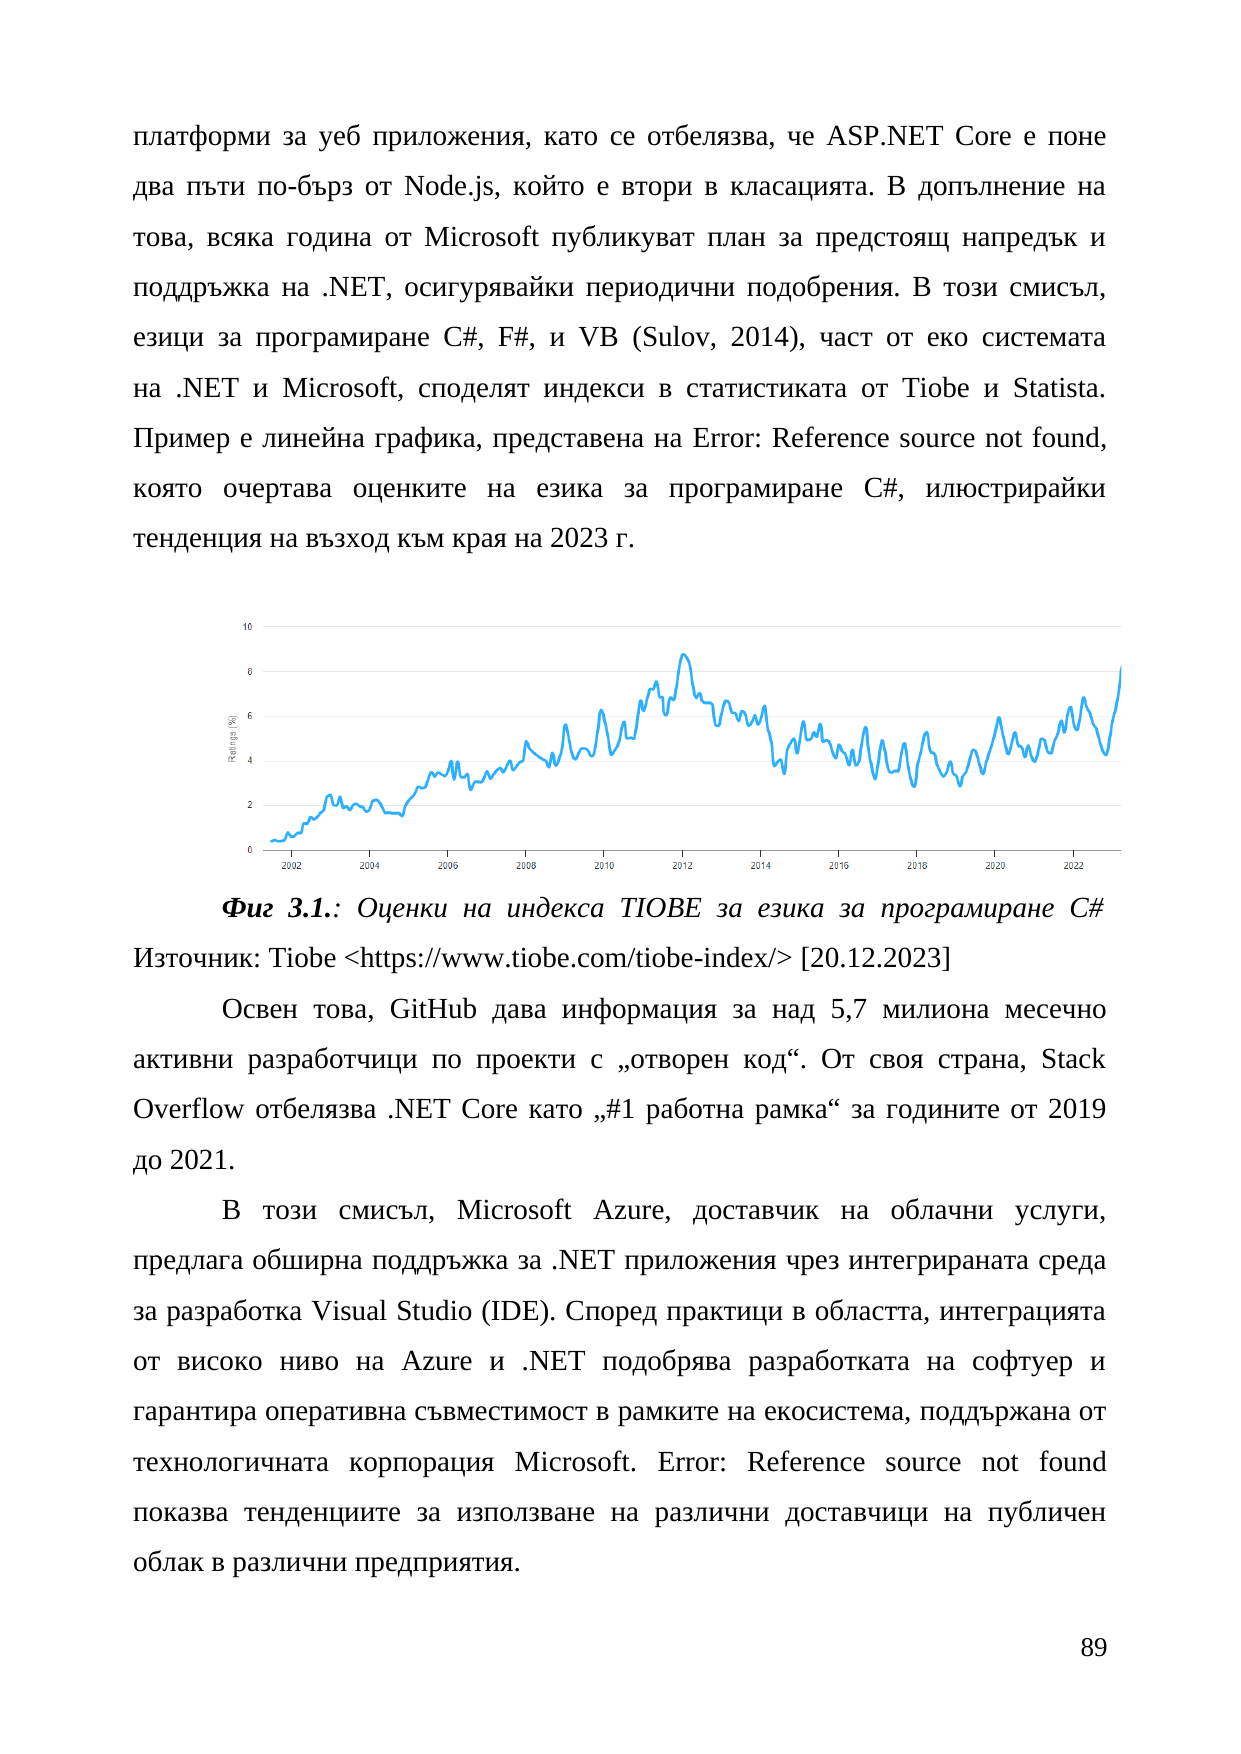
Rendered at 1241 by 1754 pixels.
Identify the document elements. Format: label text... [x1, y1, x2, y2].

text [133, 118, 1107, 554]
picture [221, 571, 1122, 874]
text Освен това, GitHub дава информация за над 5,7 милиона месечно активни разработчици по проекти с „отворен код“. От своя страна, Stack Overflow отбелязва .NET Core като „#1 работна рамка“ за годините от 2019 до 2021. [133, 991, 1107, 1175]
text Фиг 3.1.: Оценки на индекса TIOBE за езика за програмиране C# Източник: Tiobe <https://www.tiobe.com/tiobe-index/> [20.12.2023] [133, 890, 1107, 974]
